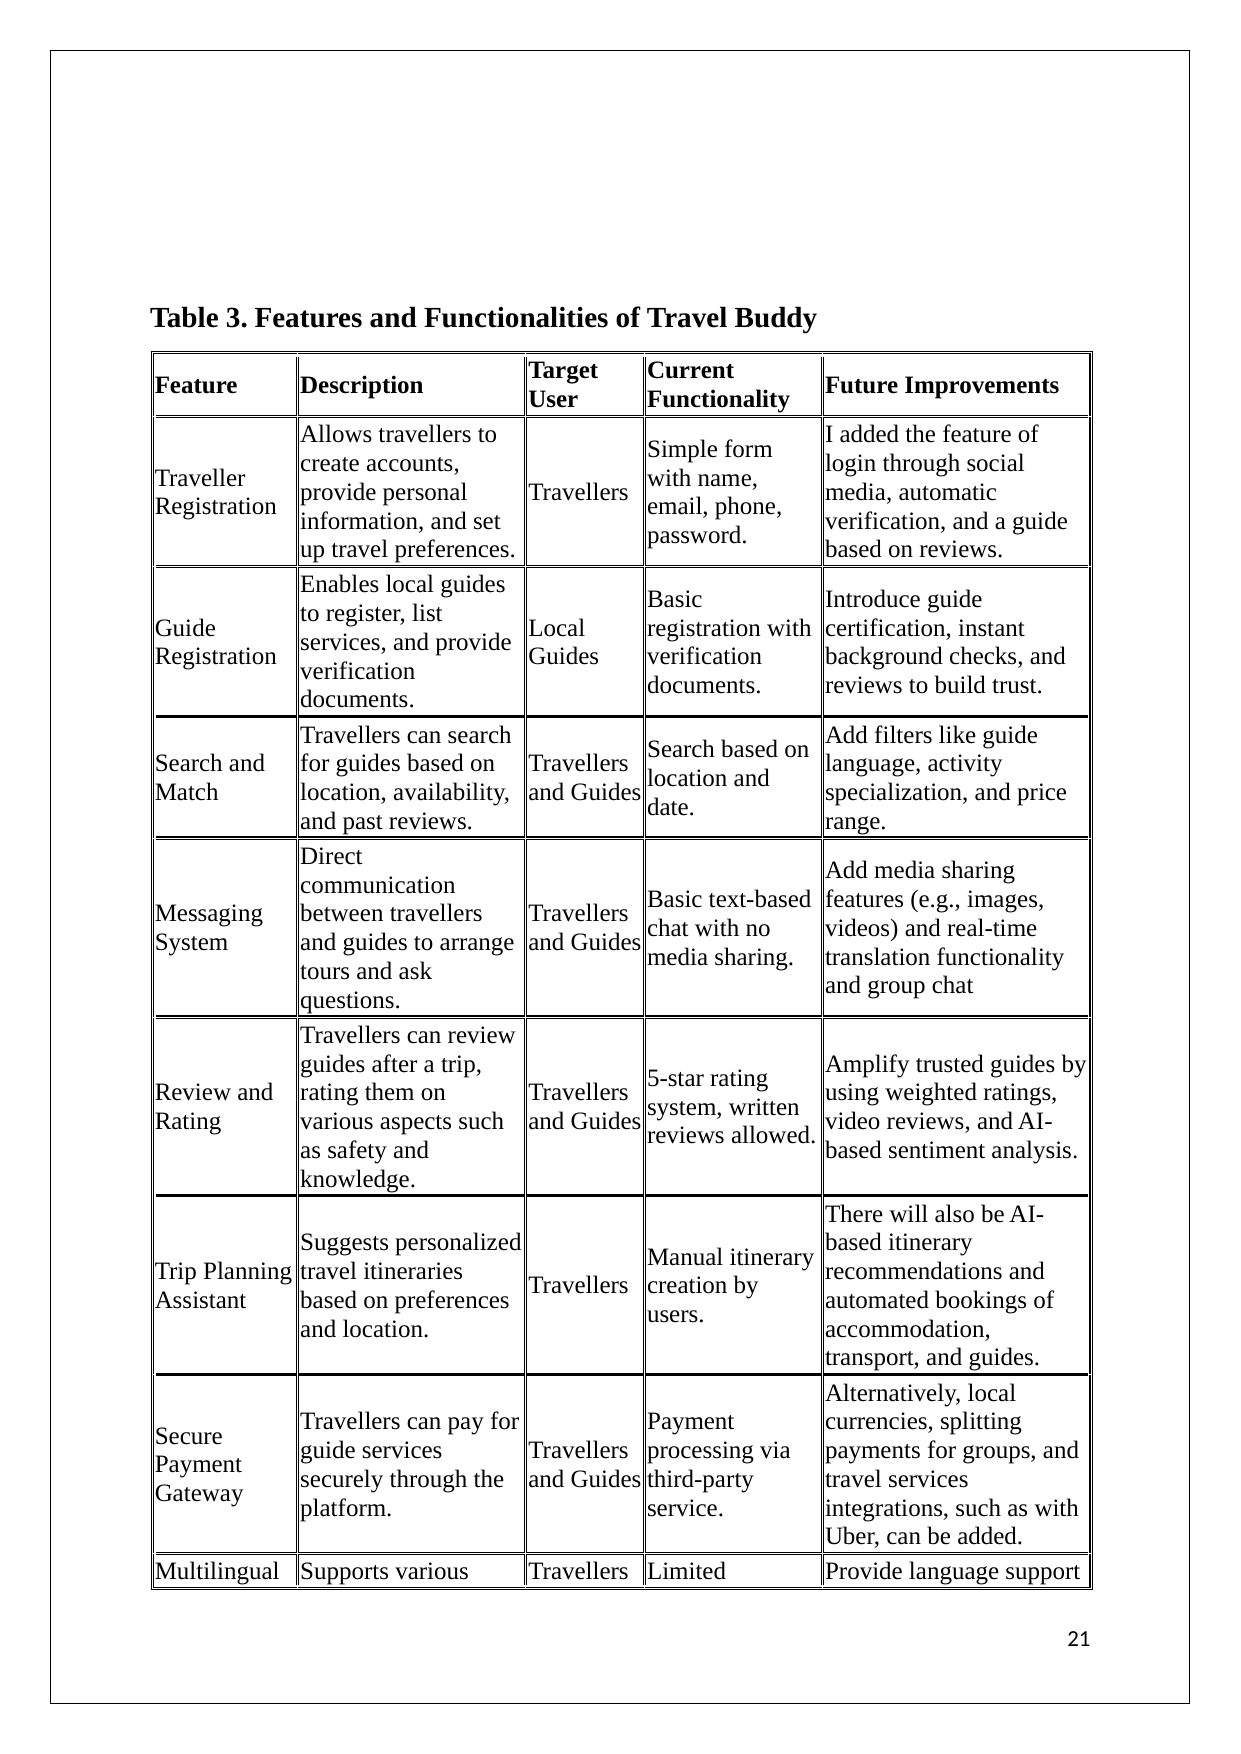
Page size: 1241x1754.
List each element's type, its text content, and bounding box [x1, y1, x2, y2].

text Table 3. Features and Functionalities of Travel Buddy [150, 301, 1090, 334]
table_cell Alternatively, local currencies, splitting payments for groups, and travel services integrations, such as with Uber, can be added. [824, 1373, 1091, 1552]
table_cell Travellers and Guides [527, 718, 643, 836]
table_cell Add media sharing features (e.g., images, videos) and real-time translation functionality and group chat [824, 836, 1090, 1015]
table_cell Travellers and Guides [527, 1376, 643, 1552]
table_cell Basic text-based chat with no media sharing. [646, 840, 821, 1015]
table_cell Search based on location and date. [646, 718, 821, 836]
table_cell Suggests personalized travel itineraries based on preferences and location. [299, 1197, 524, 1373]
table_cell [298, 1555, 526, 1587]
table_cell Manual itinerary creation by users. [646, 1197, 821, 1373]
table_cell Review and Rating [154, 1015, 296, 1194]
table_cell Amplify trusted guides by using weighted ratings, video reviews, and AI-based sentiment analysis. [824, 1015, 1090, 1194]
table_cell Secure Payment Gateway [152, 1373, 296, 1552]
table_cell Traveller Registration [152, 415, 298, 565]
table_cell Enables local guides to register, list services, and provide verification documents. [299, 568, 524, 715]
table_cell Trip Planning Assistant [154, 1194, 296, 1373]
table_cell Travellers [527, 418, 643, 565]
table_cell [823, 1552, 1091, 1587]
table_cell Travellers and Guides [527, 1019, 643, 1194]
table_cell Introduce guide certification, instant background checks, and reviews to build trust. [823, 565, 1091, 715]
table_cell Basic registration with verification documents. [646, 568, 821, 715]
table_cell Messaging System [154, 836, 296, 1015]
table_cell Travellers and Guides [526, 1555, 644, 1587]
table_header Future Improvements [823, 354, 1089, 415]
table_header Description [298, 354, 526, 415]
table_cell There will also be AI-based itinerary recommendations and automated bookings of accommodation, transport, and guides. [824, 1194, 1089, 1373]
table_cell Simple form with name, email, phone, password. [646, 418, 821, 565]
table_cell Travellers [527, 1197, 643, 1373]
table_cell Travellers can pay for guide services securely through the platform. [299, 1376, 524, 1552]
table_cell Add filters like guide language, activity specialization, and price range. [824, 715, 1089, 836]
table_cell 5-star rating system, written reviews allowed. [646, 1019, 821, 1194]
table_cell Search and Match [154, 715, 296, 836]
table_cell Travellers and Guides [527, 840, 643, 1015]
table_cell Guide Registration [152, 565, 298, 715]
table_cell Allows travellers to create accounts, provide personal information, and set up travel preferences. [299, 418, 524, 565]
table_cell Multilingual Support [152, 1552, 298, 1587]
table_cell Travellers can review guides after a trip, rating them on various aspects such as safety and knowledge. [299, 1019, 524, 1194]
table_cell Payment processing via third-party service. [646, 1376, 821, 1552]
table_cell Direct communication between travellers and guides to arrange tours and ask questions. [299, 840, 524, 1015]
table_header Current Functionality [645, 354, 822, 415]
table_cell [645, 1555, 822, 1587]
table_header Target User [526, 354, 644, 415]
table_header Feature [154, 354, 298, 415]
table_cell Local Guides [527, 568, 643, 715]
table_cell Travellers can search for guides based on location, availability, and past reviews. [299, 718, 524, 836]
table_cell I added the feature of login through social media, automatic verification, and a guide based on reviews. [823, 415, 1091, 565]
